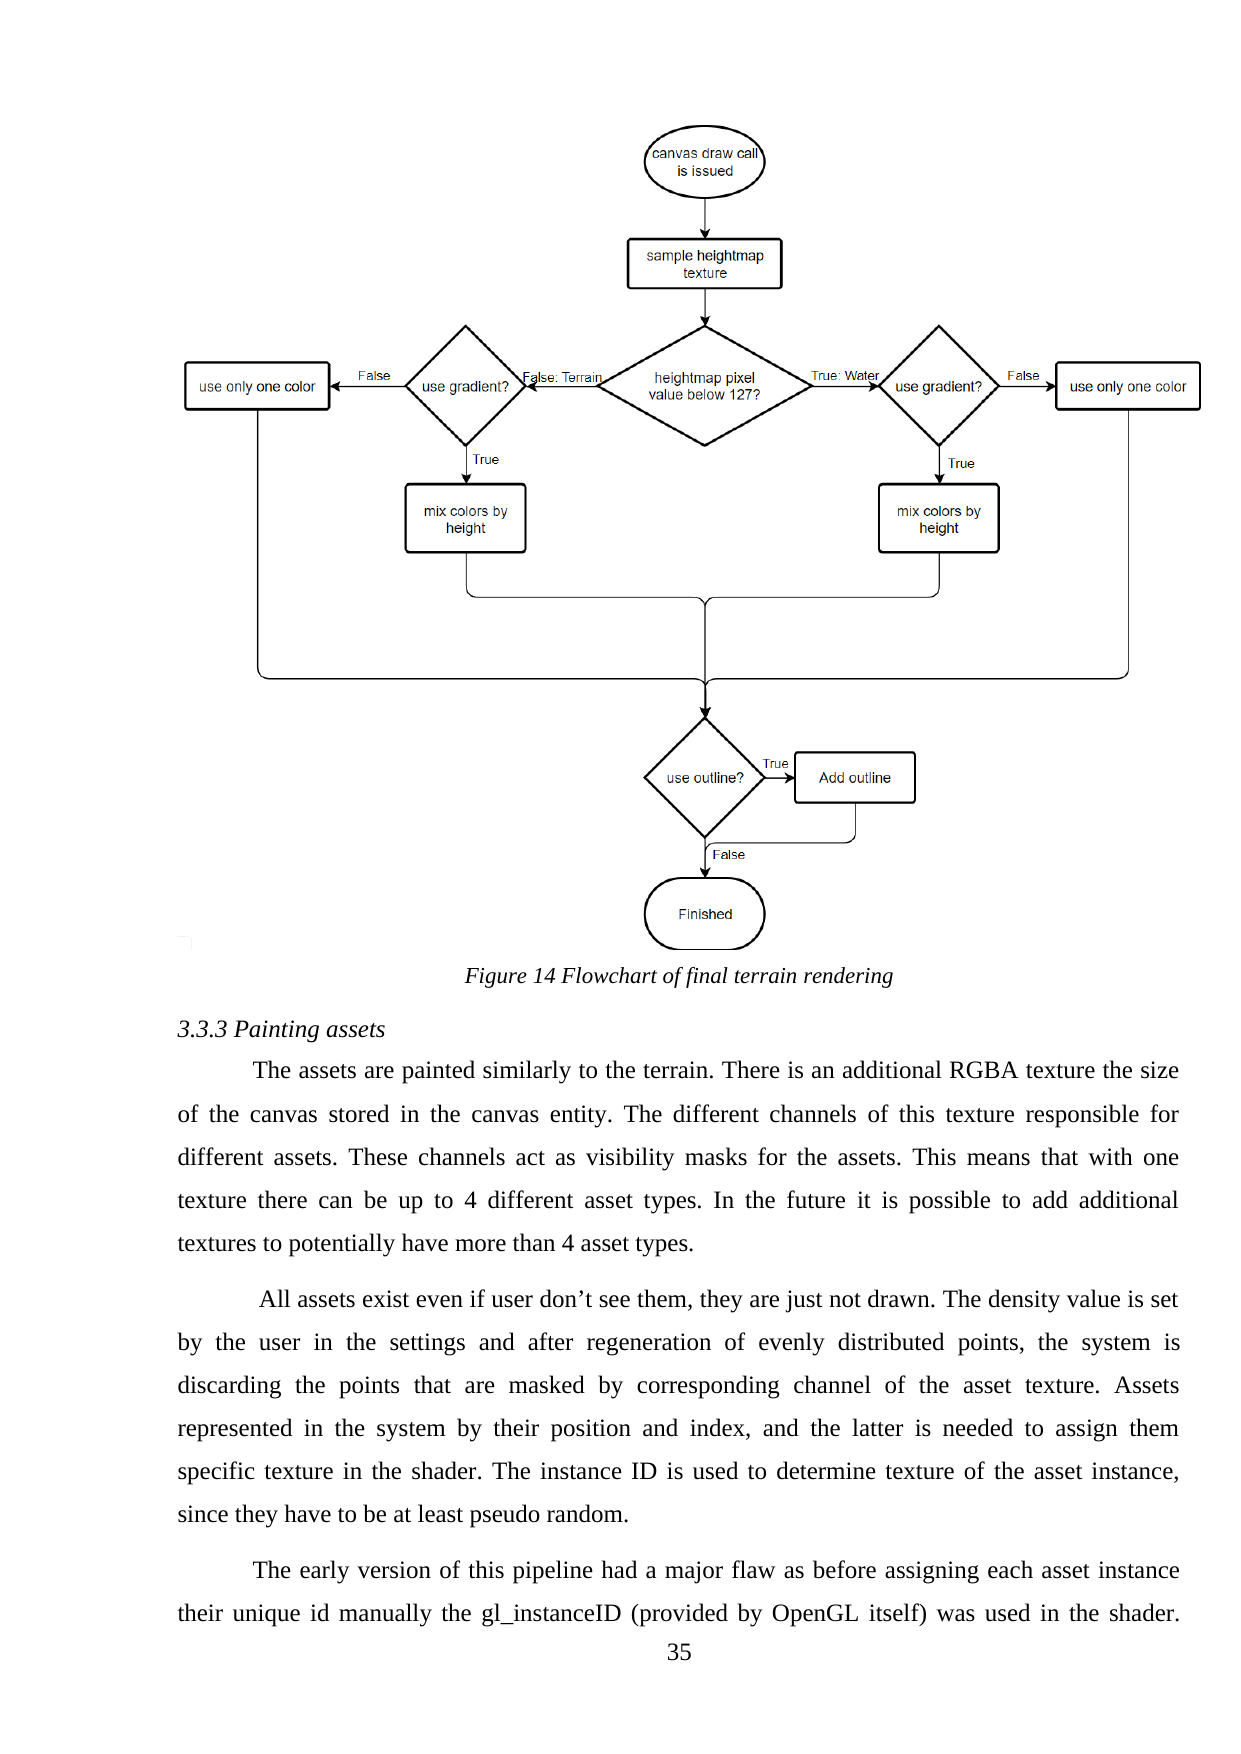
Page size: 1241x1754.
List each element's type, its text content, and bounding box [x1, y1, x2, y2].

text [177, 1555, 1181, 1627]
text All assets exist even if user don’t see them, they are just not drawn. The density value is set by the user in the settings and after regeneration of evenly distributed points, the system is discarding the points that are masked by corresponding channel of the asset texture. Assets represented in the system by their position and index, and the latter is needed to assign them specific texture in the shader. The instance ID is used to determine texture of the asset instance, since they have to be at least pseudo random. [177, 1284, 1181, 1528]
text The assets are painted similarly to the terrain. There is an additional RGBA texture the size of the canvas stored in the canvas entity. The different channels of this texture responsible for different assets. These channels act as visibility masks for the assets. This means that with one texture there can be up to 4 different asset types. In the future it is possible to add additional textures to potentially have more than 4 asset types. [177, 1056, 1181, 1257]
text Figure 14 Flowchart of final terrain rendering [177, 962, 1181, 989]
text 3.3.3 Painting assets [177, 1014, 1181, 1043]
picture [177, 118, 1208, 950]
